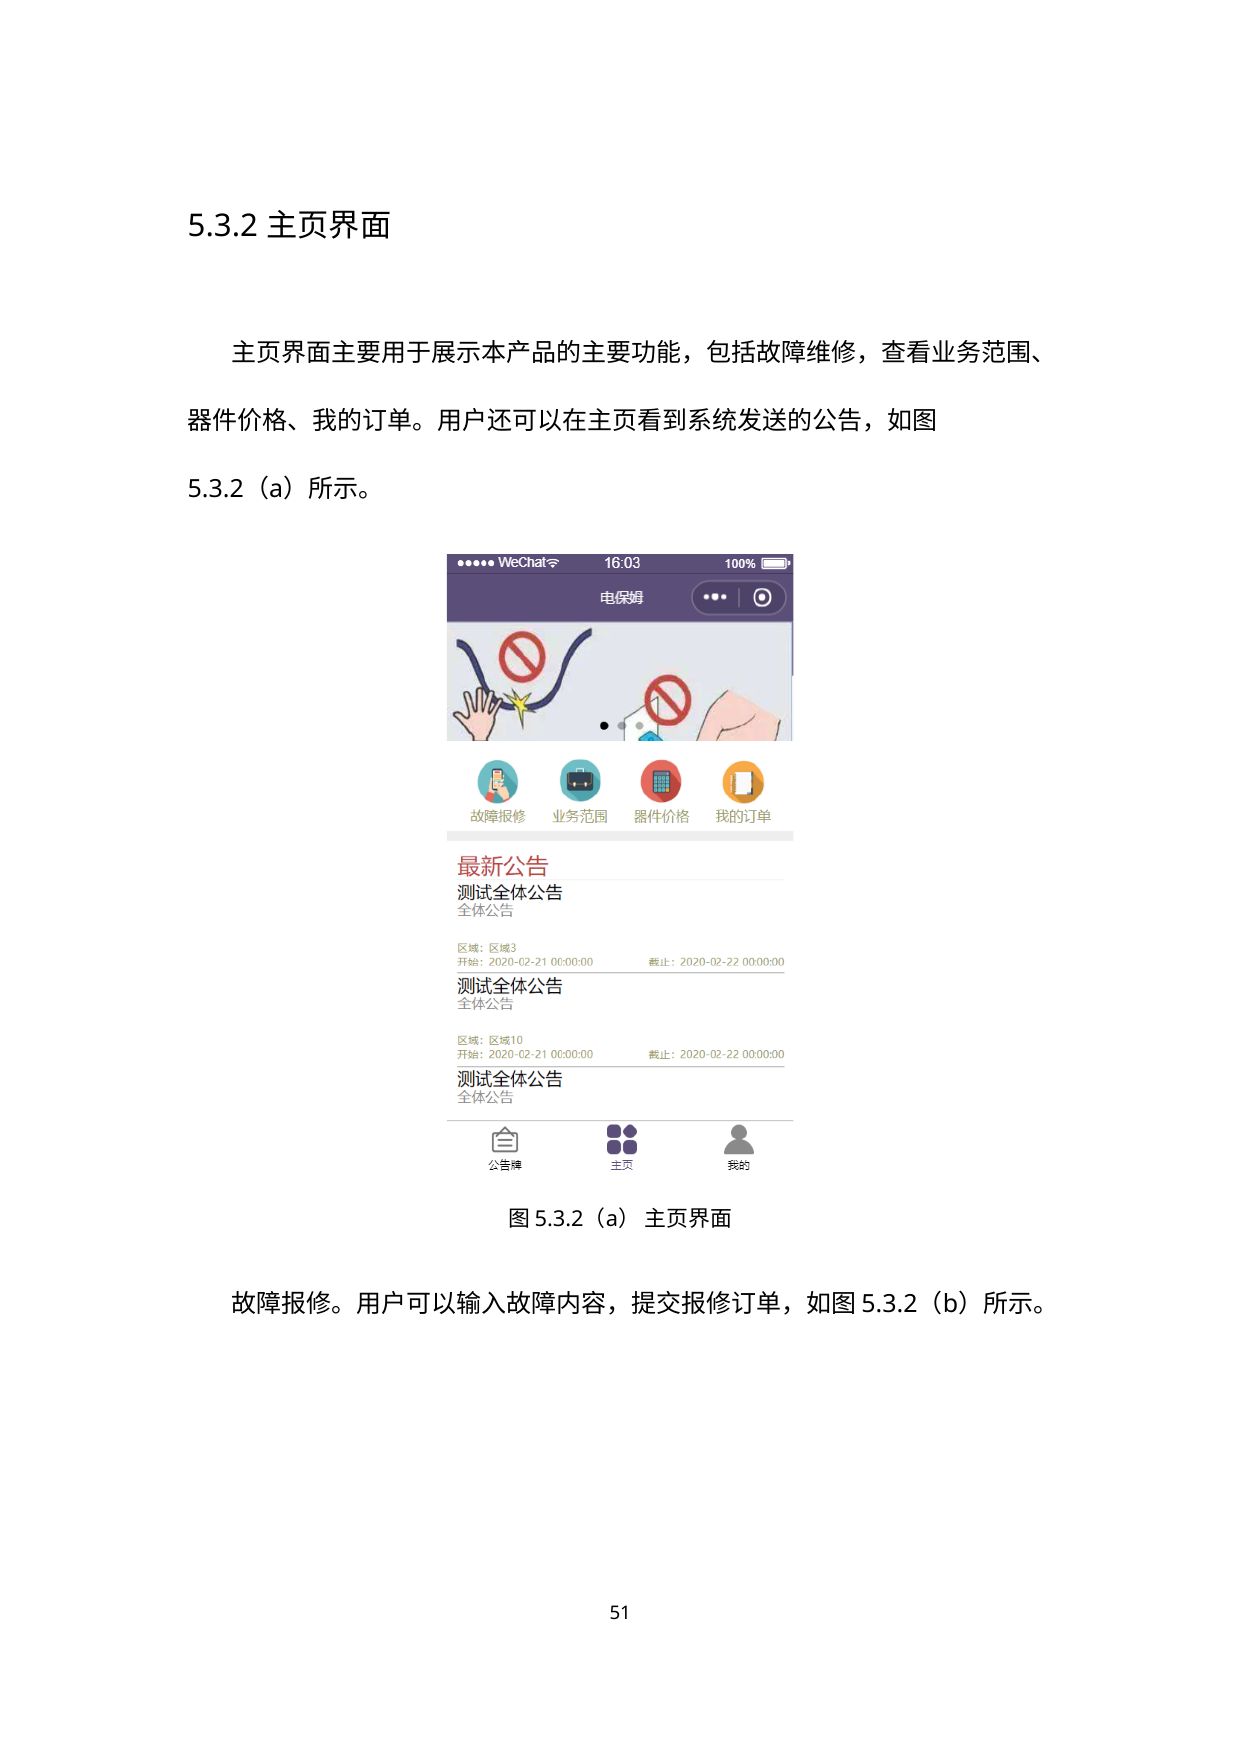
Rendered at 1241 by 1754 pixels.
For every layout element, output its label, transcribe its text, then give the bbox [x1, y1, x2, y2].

picture [446, 554, 794, 1172]
text 图5.3.2（a） 主页界面 [187, 1200, 1053, 1234]
text 故障报修。用户可以输入故障内容，提交报修订单，如图5.3.2（b）所示。 [187, 1268, 1053, 1336]
subtitle 5.3.2 主页界面 [187, 189, 1053, 257]
text 主页界面主要用于展示本产品的主要功能，包括故障维修，查看业务范围、器件价格、我的订单。用户还可以在主页看到系统发送的公告，如图5.3.2（a）所示。 [187, 317, 1053, 521]
